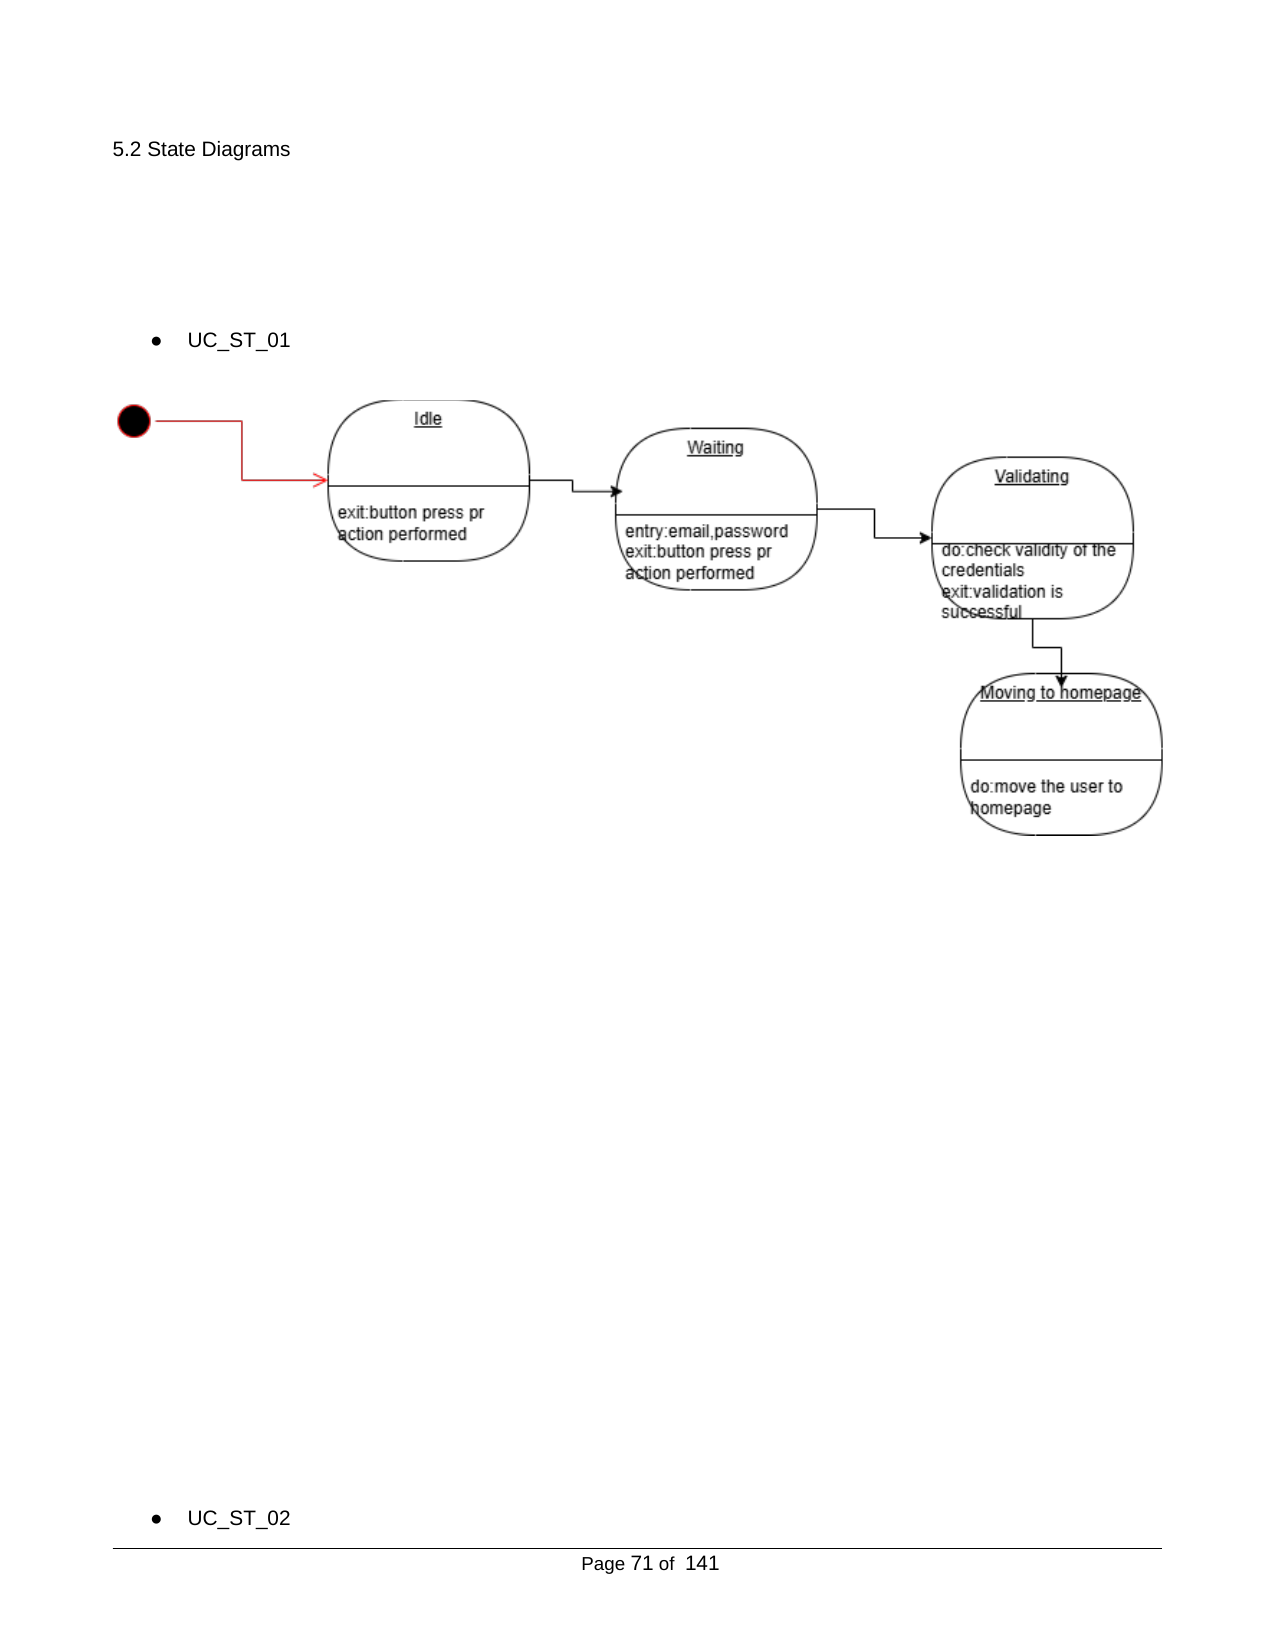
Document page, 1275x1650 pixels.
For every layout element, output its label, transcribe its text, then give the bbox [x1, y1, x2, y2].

list UC_ST_02 [150, 1506, 1162, 1530]
picture [112, 400, 1163, 836]
list UC_ST_01 [150, 328, 1162, 352]
text 5.2 State Diagrams [112, 136, 1162, 160]
